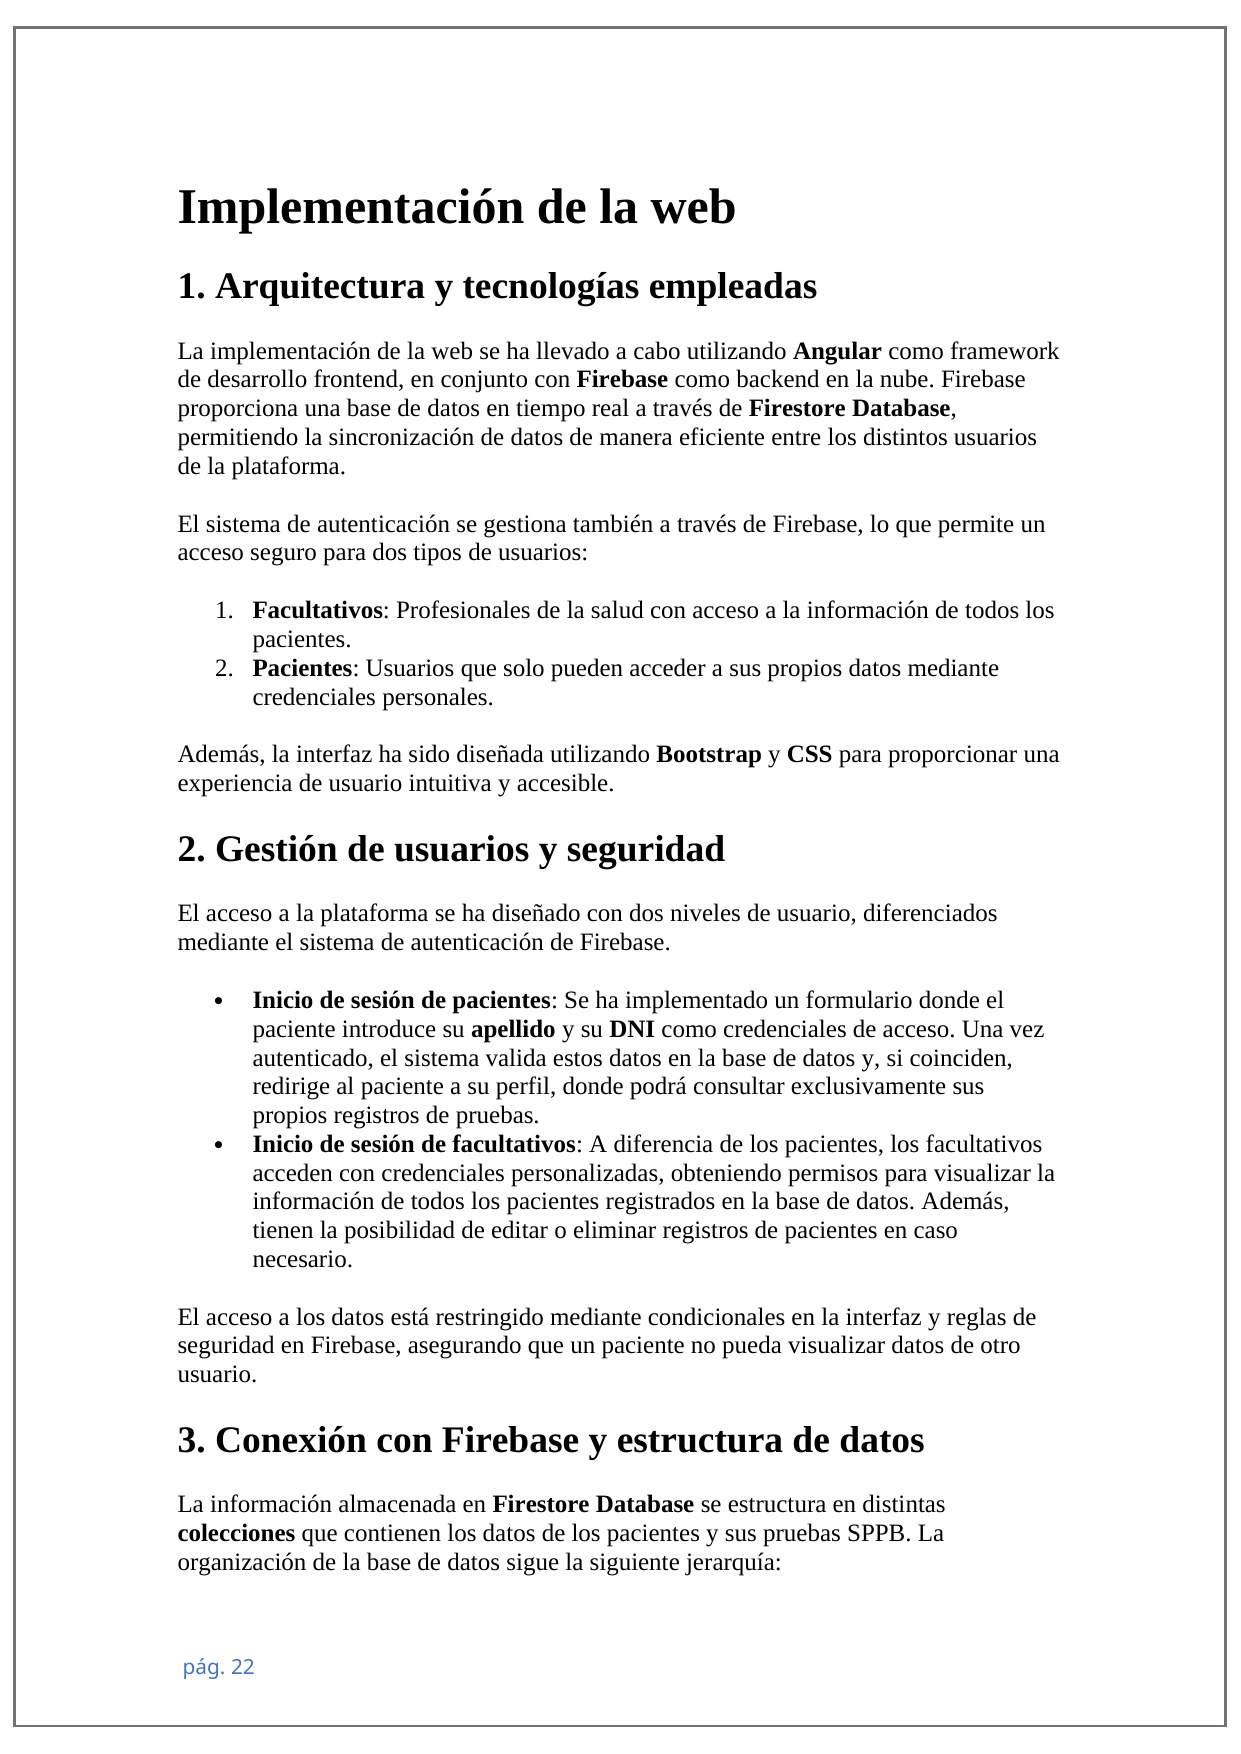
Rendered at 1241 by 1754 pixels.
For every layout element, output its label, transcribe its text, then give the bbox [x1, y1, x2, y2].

list Facultativos: Profesionales de la salud con acceso a la información de todos los pacientes. [215, 595, 1063, 653]
text El acceso a la plataforma se ha diseñado con dos niveles de usuario, diferenciados mediante el sistema de autenticación de Firebase. [177, 898, 1063, 956]
list Inicio de sesión de facultativos: A diferencia de los pacientes, los facultativos acceden con credenciales personalizadas, obteniendo permisos para visualizar la información de todos los pacientes registrados en la base de datos. Además, tienen la posibilidad de editar o eliminar registros de pacientes en caso necesario. [215, 1129, 1063, 1273]
text 3. Conexión con Firebase y estructura de datos [177, 1417, 1063, 1460]
list Pacientes: Usuarios que solo pueden acceder a sus propios datos mediante credenciales personales. [215, 653, 1063, 710]
text 1. Arquitectura y tecnologías empleadas [177, 263, 1063, 307]
text Implementación de la web [177, 177, 1063, 234]
list Inicio de sesión de pacientes: Se ha implementado un formulario donde el paciente introduce su apellido y su DNI como credenciales de acceso. Una vez autenticado, el sistema valida estos datos en la base de datos y, si coinciden, redirige al paciente a su perfil, donde podrá consultar exclusivamente sus propios registros de pruebas. [215, 985, 1063, 1129]
text El acceso a los datos está restringido mediante condicionales en la interfaz y reglas de seguridad en Firebase, asegurando que un paciente no pueda visualizar datos de otro usuario. [177, 1302, 1063, 1388]
text 2. Gestión de usuarios y seguridad [177, 826, 1063, 869]
text La información almacenada en Firestore Database se estructura en distintas colecciones que contienen los datos de los pacientes y sus pruebas SPPB. La organización de la base de datos sigue la siguiente jerarquía: [177, 1489, 1063, 1576]
text La implementación de la web se ha llevado a cabo utilizando Angular como framework de desarrollo frontend, en conjunto con Firebase como backend en la nube. Firebase proporciona una base de datos en tiempo real a través de Firestore Database, permitiendo la sincronización de datos de manera eficiente entre los distintos usuarios de la plataforma. [177, 336, 1063, 479]
text El sistema de autenticación se gestiona también a través de Firebase, lo que permite un acceso seguro para dos tipos de usuarios: [177, 509, 1063, 566]
text Además, la interfaz ha sido diseñada utilizando Bootstrap y CSS para proporcionar una experiencia de usuario intuitiva y accesible. [177, 739, 1063, 797]
